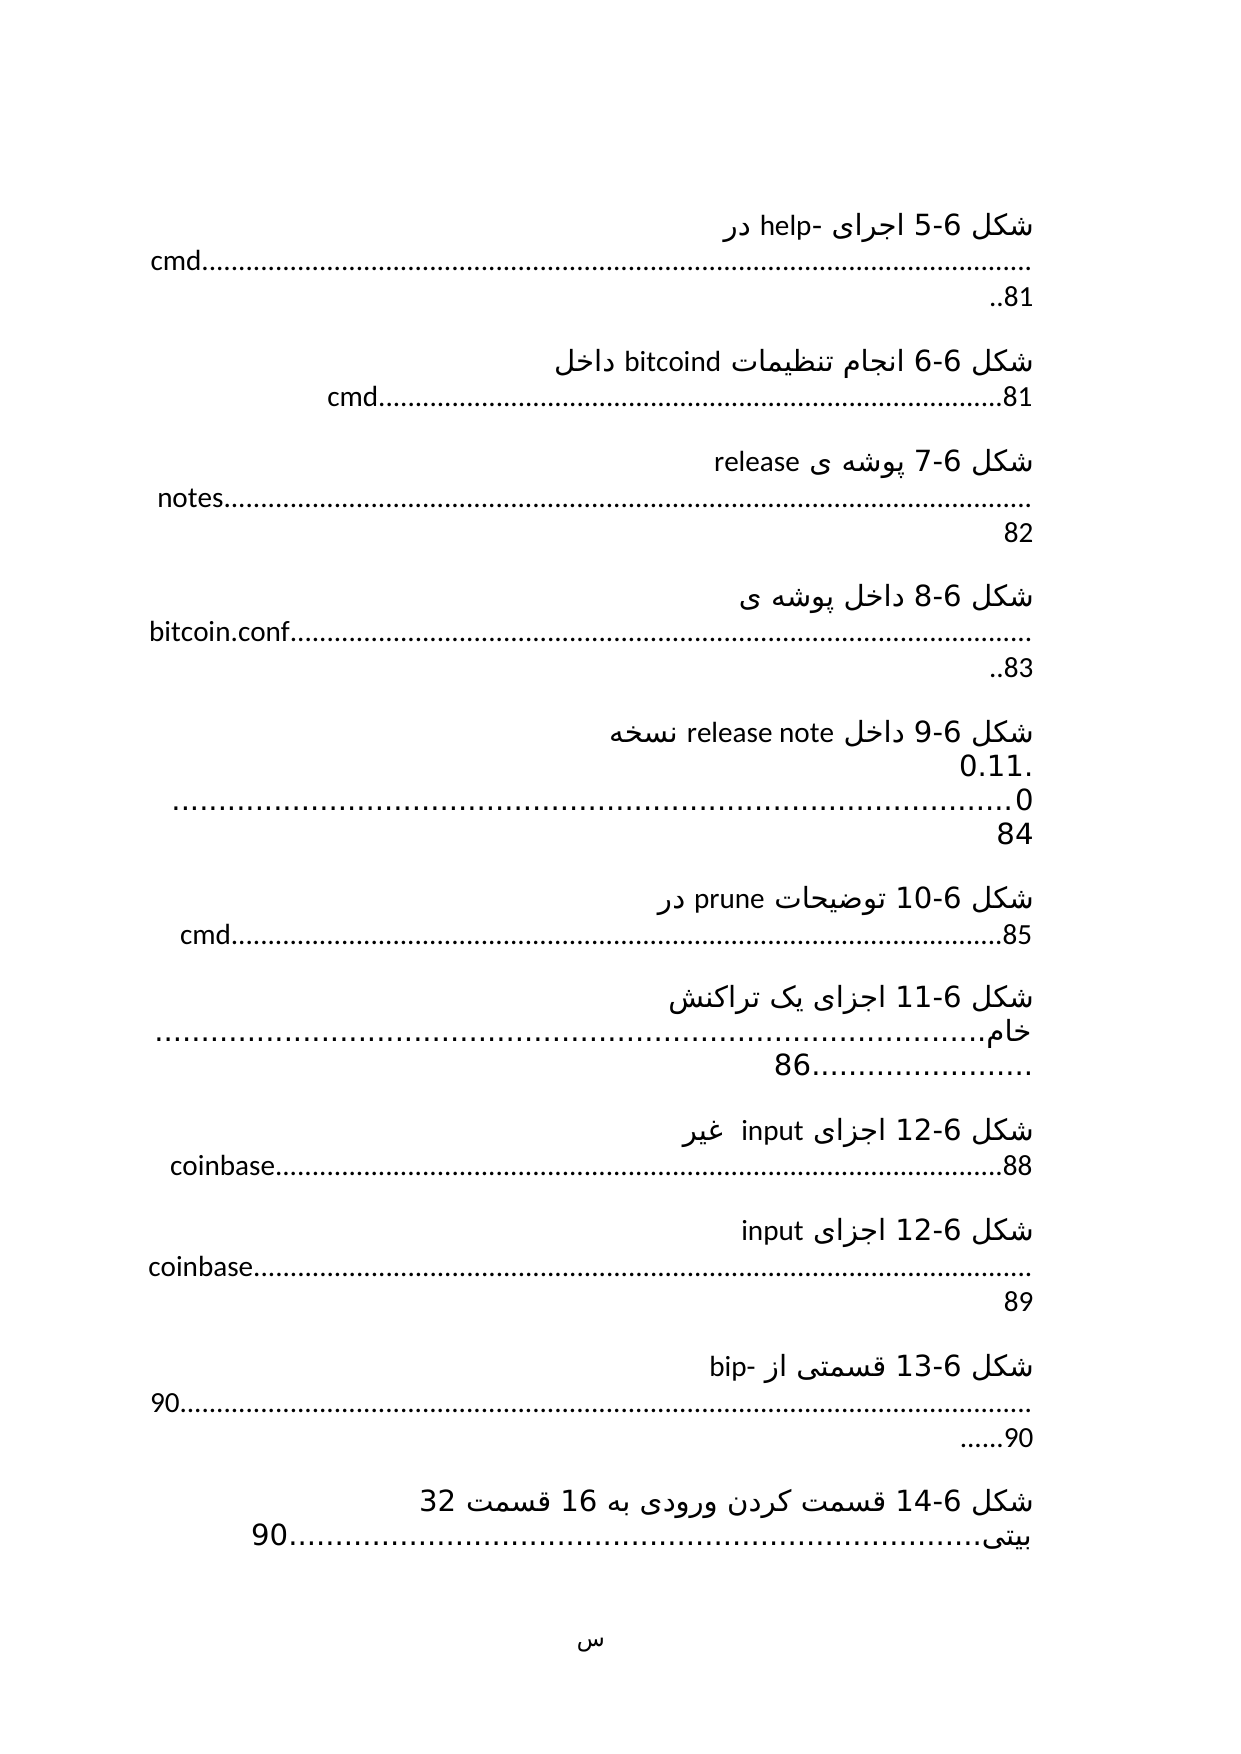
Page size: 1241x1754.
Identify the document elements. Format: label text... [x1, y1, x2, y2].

text شکل 6-10 توضیحات prune در cmd.........................................................................................................85 [148, 880, 1033, 952]
text شکل 6-8 داخل پوشه ی bitcoin.conf.......................................................................................................83 [148, 579, 1033, 684]
text شکل 6-13 قسمتی از bip-90..........................................................................................................................90 [148, 1348, 1033, 1455]
text شکل 6-6 انجام تنظیمات bitcoind داخل cmd.....................................................................................81 [148, 343, 1033, 414]
text شکل 6-7 پوشه ی release notes..............................................................................................................82 [148, 443, 1033, 550]
text شکل 6-5 اجرای -help در cmd...................................................................................................................81 [148, 207, 1033, 314]
text شکل 6-12 اجزای input غیر coinbase...................................................................................................88 [148, 1112, 1033, 1183]
text شکل 6-9 داخل release note نسخه 0.11.0...........................................................................................84 [148, 714, 1033, 851]
text شکل 6-14 قسمت کردن ورودی به 16 قسمت 32 بیتی...........................................................................90 [148, 1484, 1033, 1552]
text شکل 6-12 اجزای input coinbase..........................................................................................................89 [148, 1212, 1033, 1319]
text شکل 6-11 اجزای یک تراکنش خام..................................................................................................................86 [148, 981, 1033, 1083]
